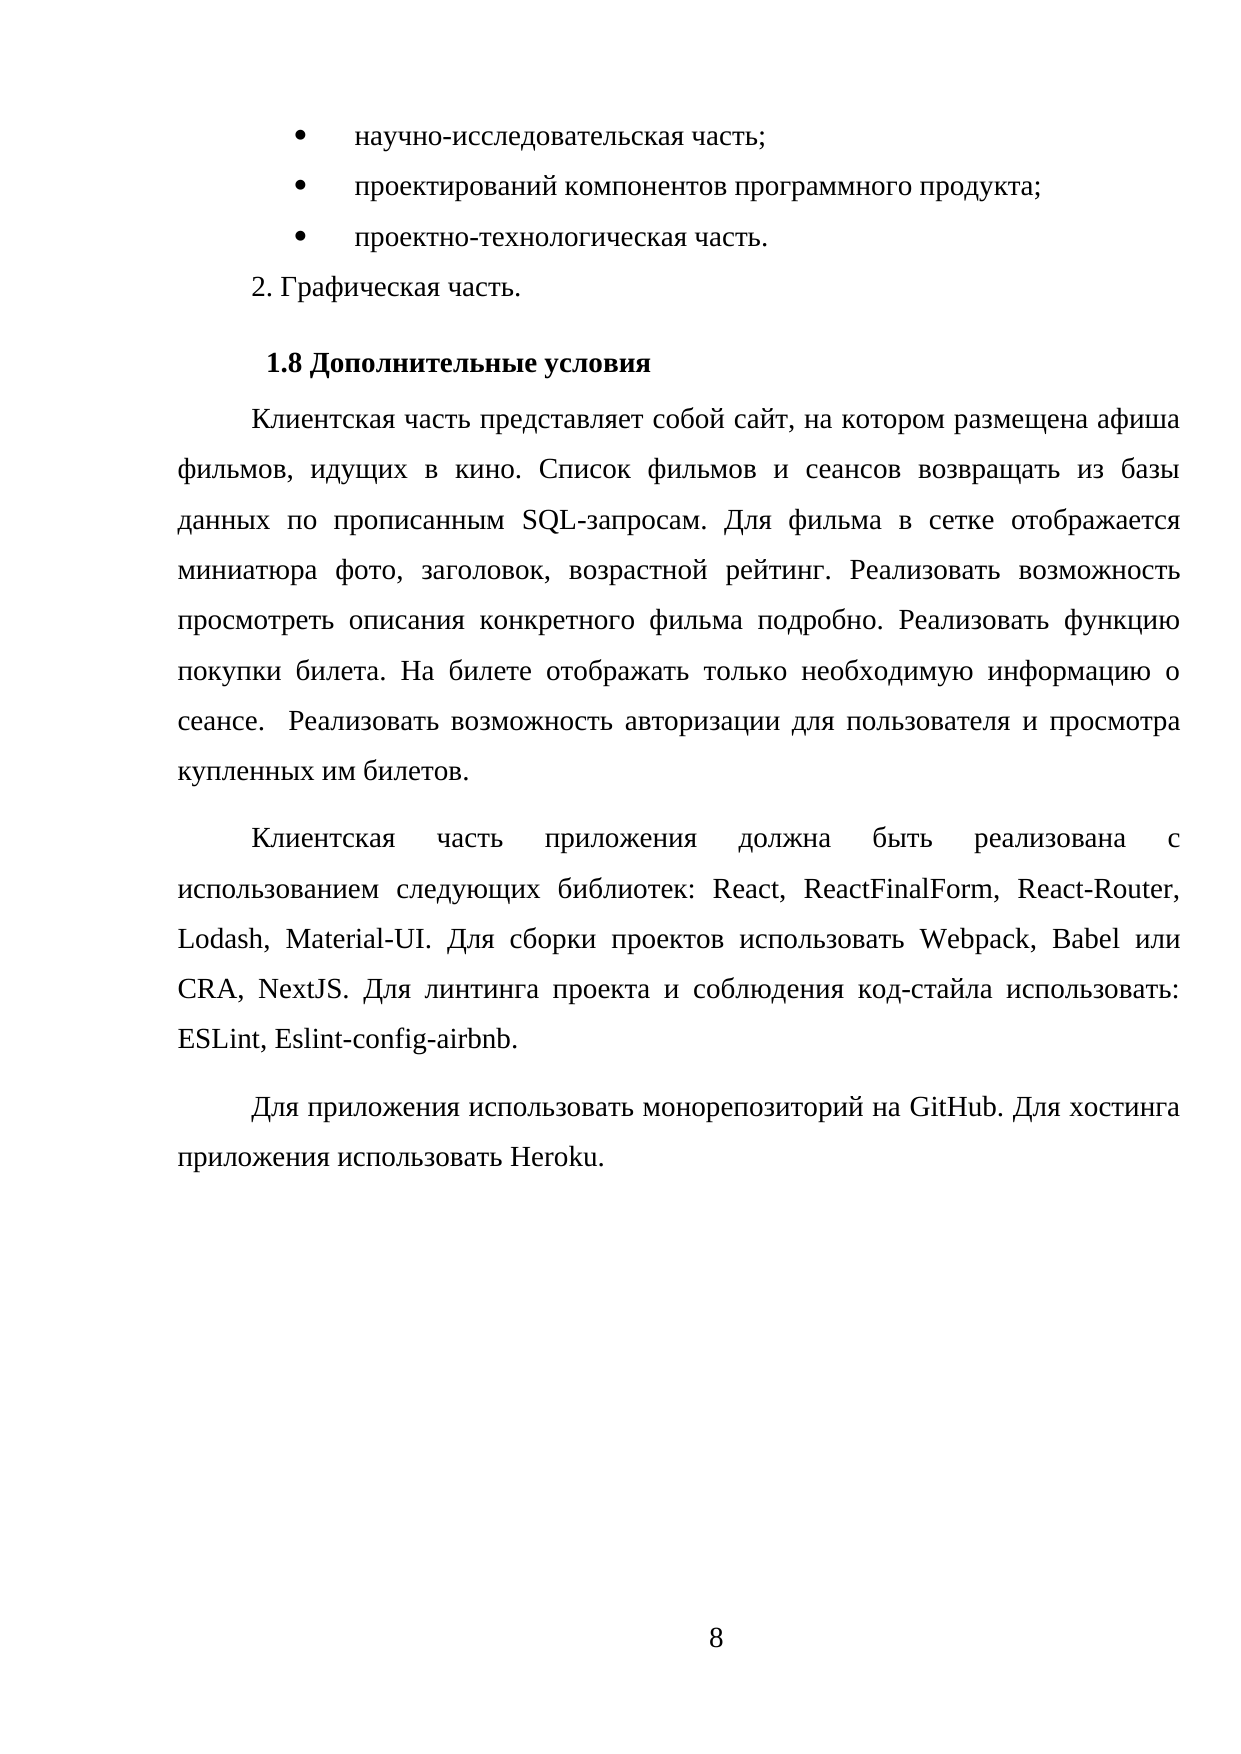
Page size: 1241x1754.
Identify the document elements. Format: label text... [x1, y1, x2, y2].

list научно-исследовательская часть; [295, 118, 1181, 152]
text Клиентская часть приложения должна быть реализована с использованием следующих библиотек: React, ReactFinalForm, React-Router, Lodash, Material-UI. Для сборки проектов использовать Webpack, Babel или CRA, NextJS. Для линтинга проекта и соблюдения код-стайла использовать: ESLint, Eslint-config-airbnb. [177, 820, 1181, 1055]
text Клиентская часть представляет собой сайт, на котором размещена афиша фильмов, идущих в кино. Список фильмов и сеансов возвращать из базы данных по прописанным SQL-запросам. Для фильма в сетке отображается миниатюра фото, заголовок, возрастной рейтинг. Реализовать возможность просмотреть описания конкретного фильма подробно. Реализовать функцию покупки билета. На билете отображать только необходимую информацию о сеансе. Реализовать возможность авторизации для пользователя и просмотра купленных им билетов. [177, 401, 1181, 787]
list проектирований компонентов программного продукта; [295, 168, 1181, 202]
list проектно-технологическая часть. [295, 219, 1181, 253]
text 2. Графическая часть. [177, 269, 1181, 303]
subtitle Дополнительные условия [266, 345, 1181, 378]
text Для приложения использовать монорепозиторий на GitHub. Для хостинга приложения использовать Heroku. [177, 1089, 1181, 1172]
